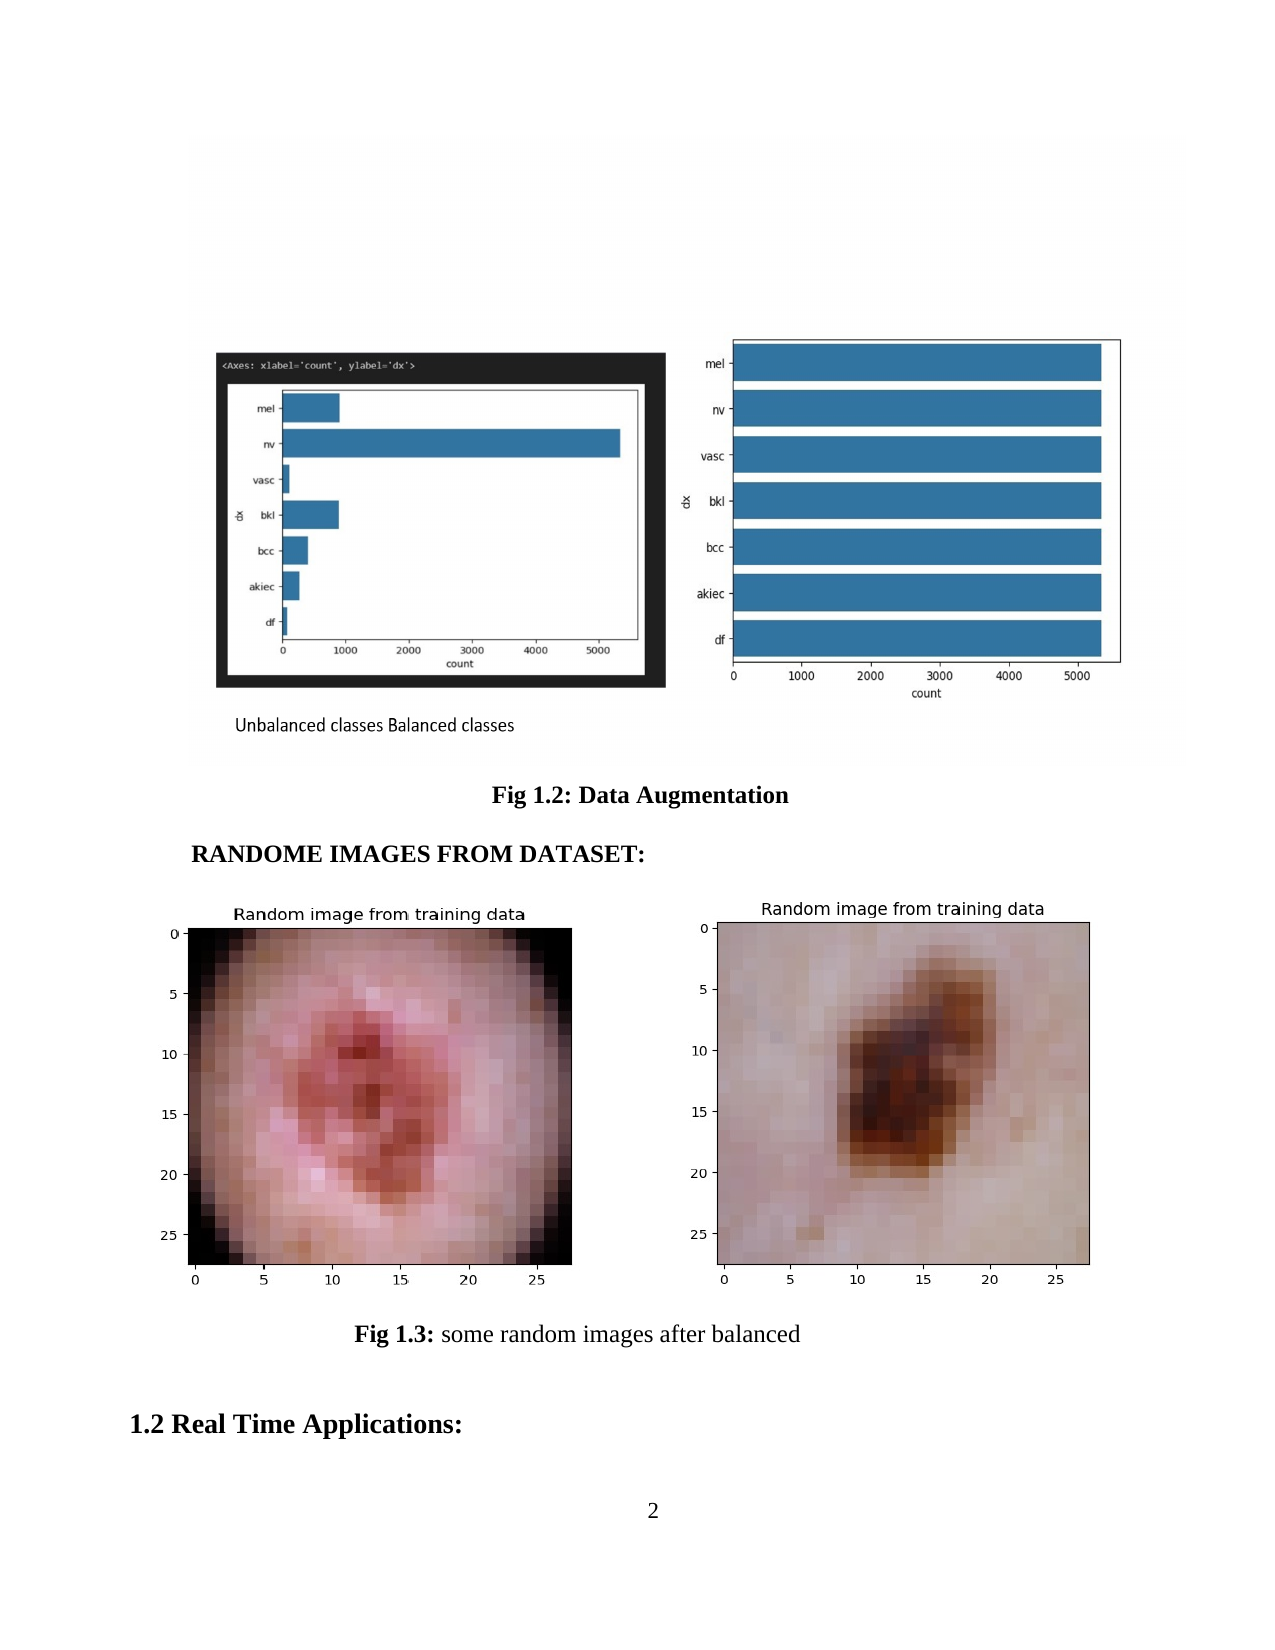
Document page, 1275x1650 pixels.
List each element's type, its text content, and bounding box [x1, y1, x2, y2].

subtitle Fig 1.2: Data Augmentation [129, 780, 1177, 809]
subtitle Fig 1.3: some random images after balanced [150, 1319, 1177, 1348]
subtitle 1.2 Real Time Applications: [129, 1408, 1177, 1440]
subtitle RANDOME IMAGES FROM DATASET: [129, 839, 1177, 868]
picture [188, 135, 1187, 766]
picture [150, 898, 580, 1295]
picture [680, 892, 1099, 1295]
